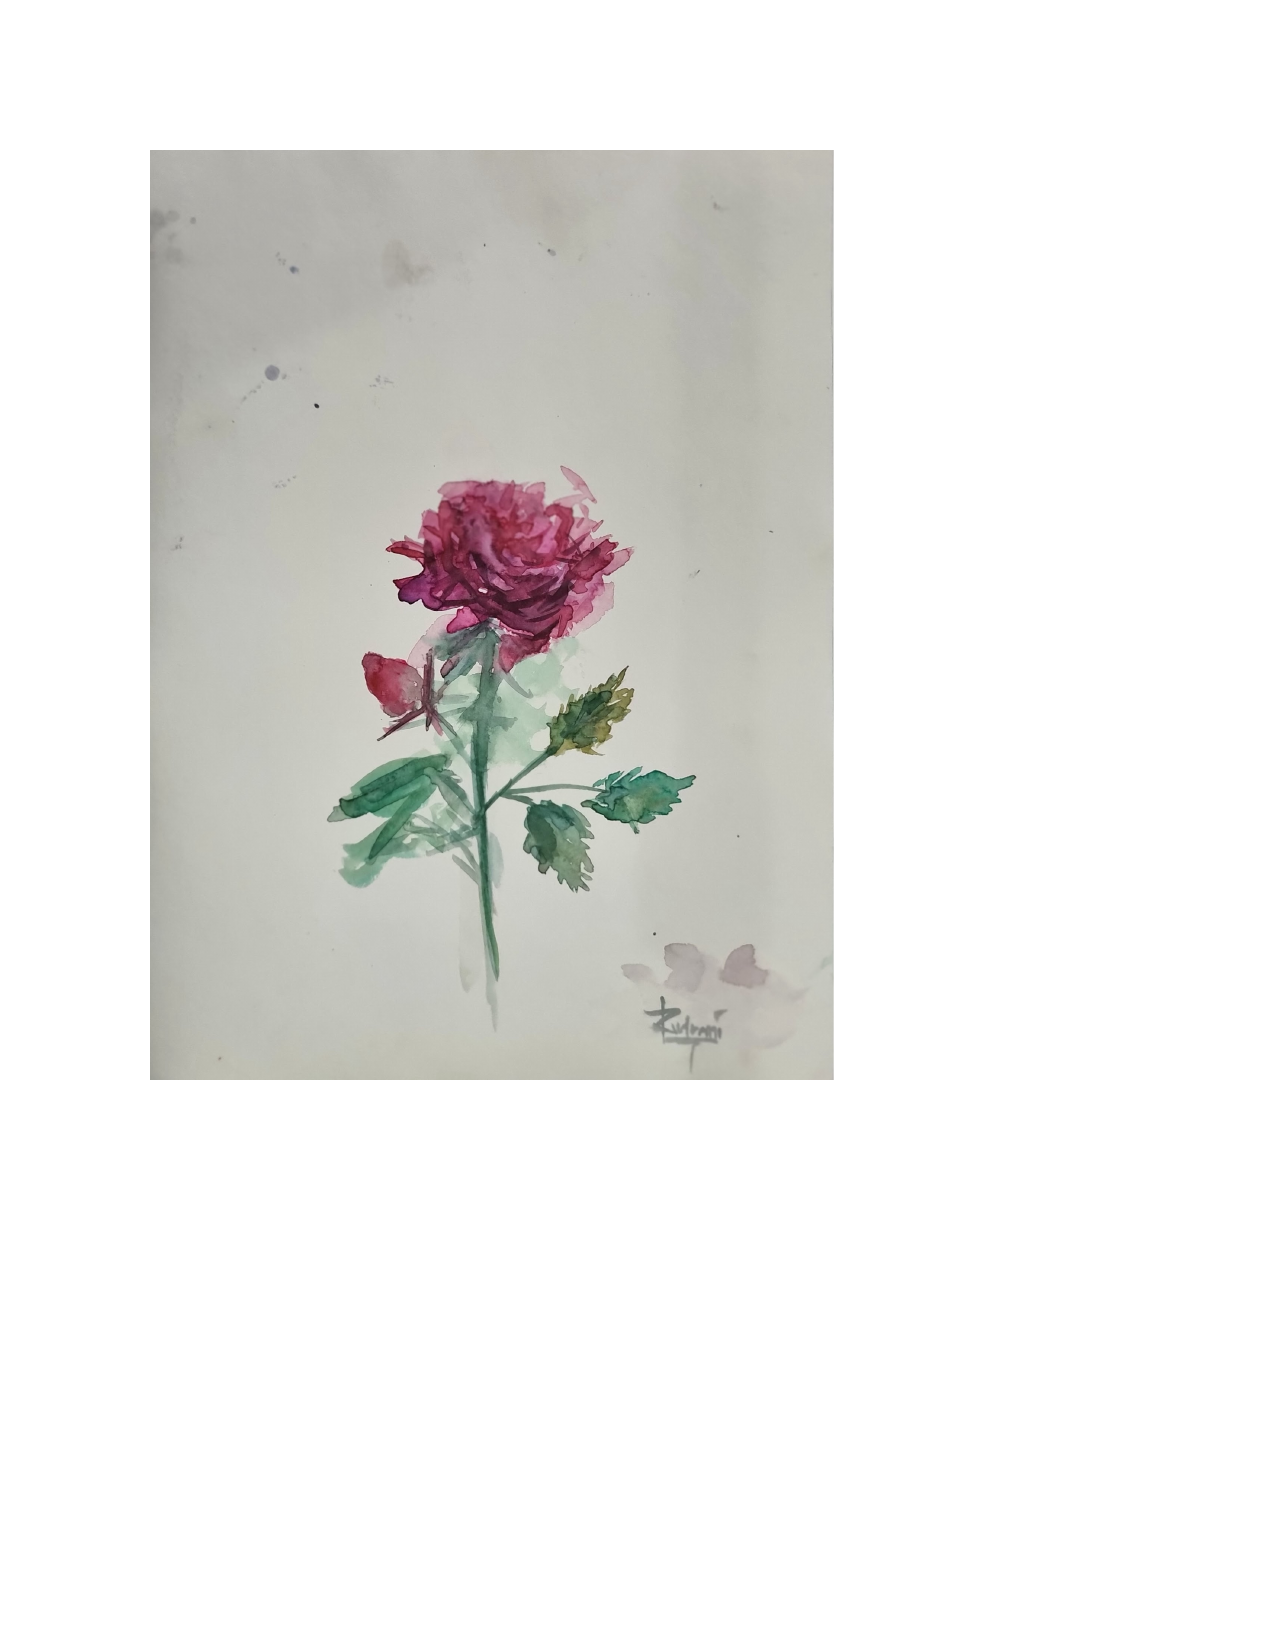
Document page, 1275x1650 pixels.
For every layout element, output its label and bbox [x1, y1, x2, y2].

picture [150, 150, 834, 1080]
